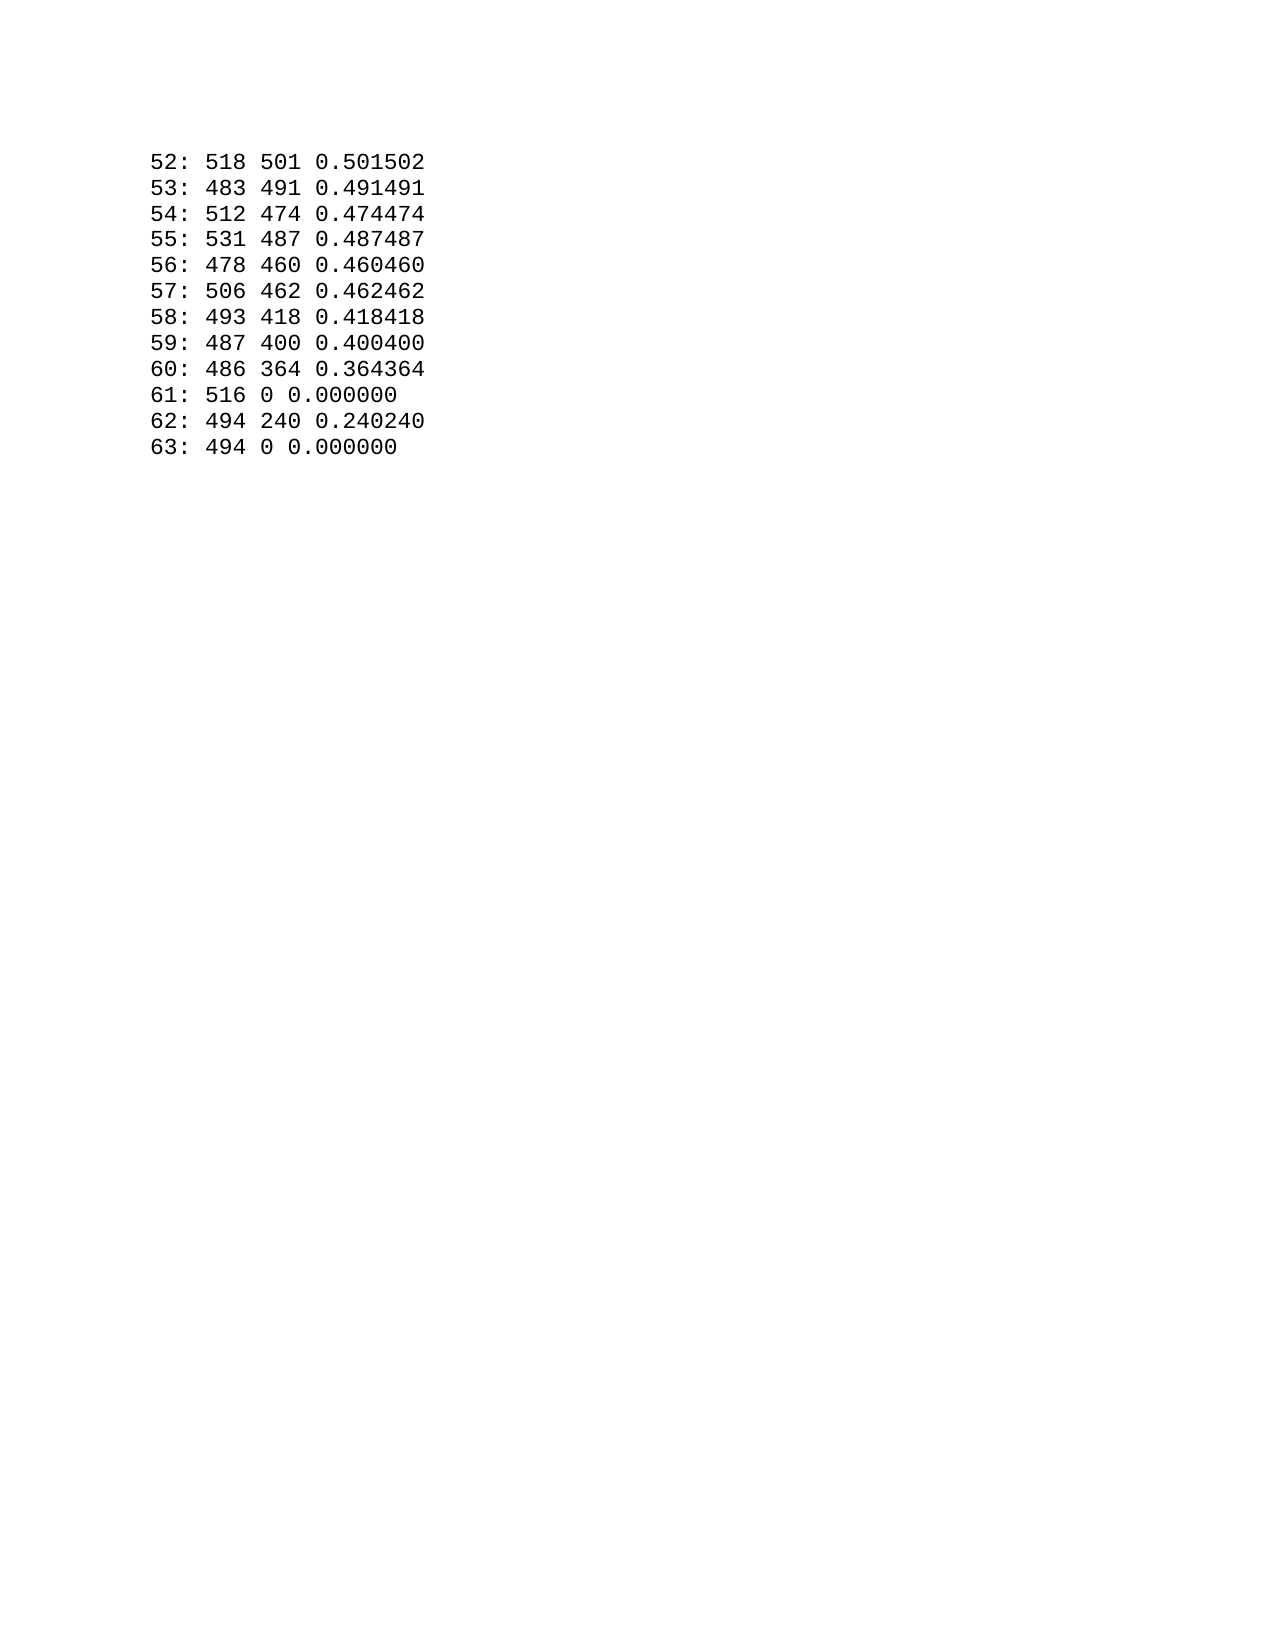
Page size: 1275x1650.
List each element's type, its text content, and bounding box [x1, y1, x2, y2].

text 54: 512 474 0.474474 [150, 202, 1125, 228]
text 53: 483 491 0.491491 [150, 176, 1125, 202]
text 56: 478 460 0.460460 [150, 254, 1125, 280]
text 60: 486 364 0.364364 [150, 357, 1125, 383]
text 61: 516 0 0.000000 [150, 383, 1125, 409]
text 58: 493 418 0.418418 [150, 306, 1125, 332]
text 59: 487 400 0.400400 [150, 332, 1125, 357]
text 62: 494 240 0.240240 [150, 409, 1125, 435]
text 63: 494 0 0.000000 [150, 435, 1125, 461]
text 57: 506 462 0.462462 [150, 280, 1125, 306]
text 55: 531 487 0.487487 [150, 228, 1125, 254]
text 52: 518 501 0.501502 [150, 150, 1125, 176]
